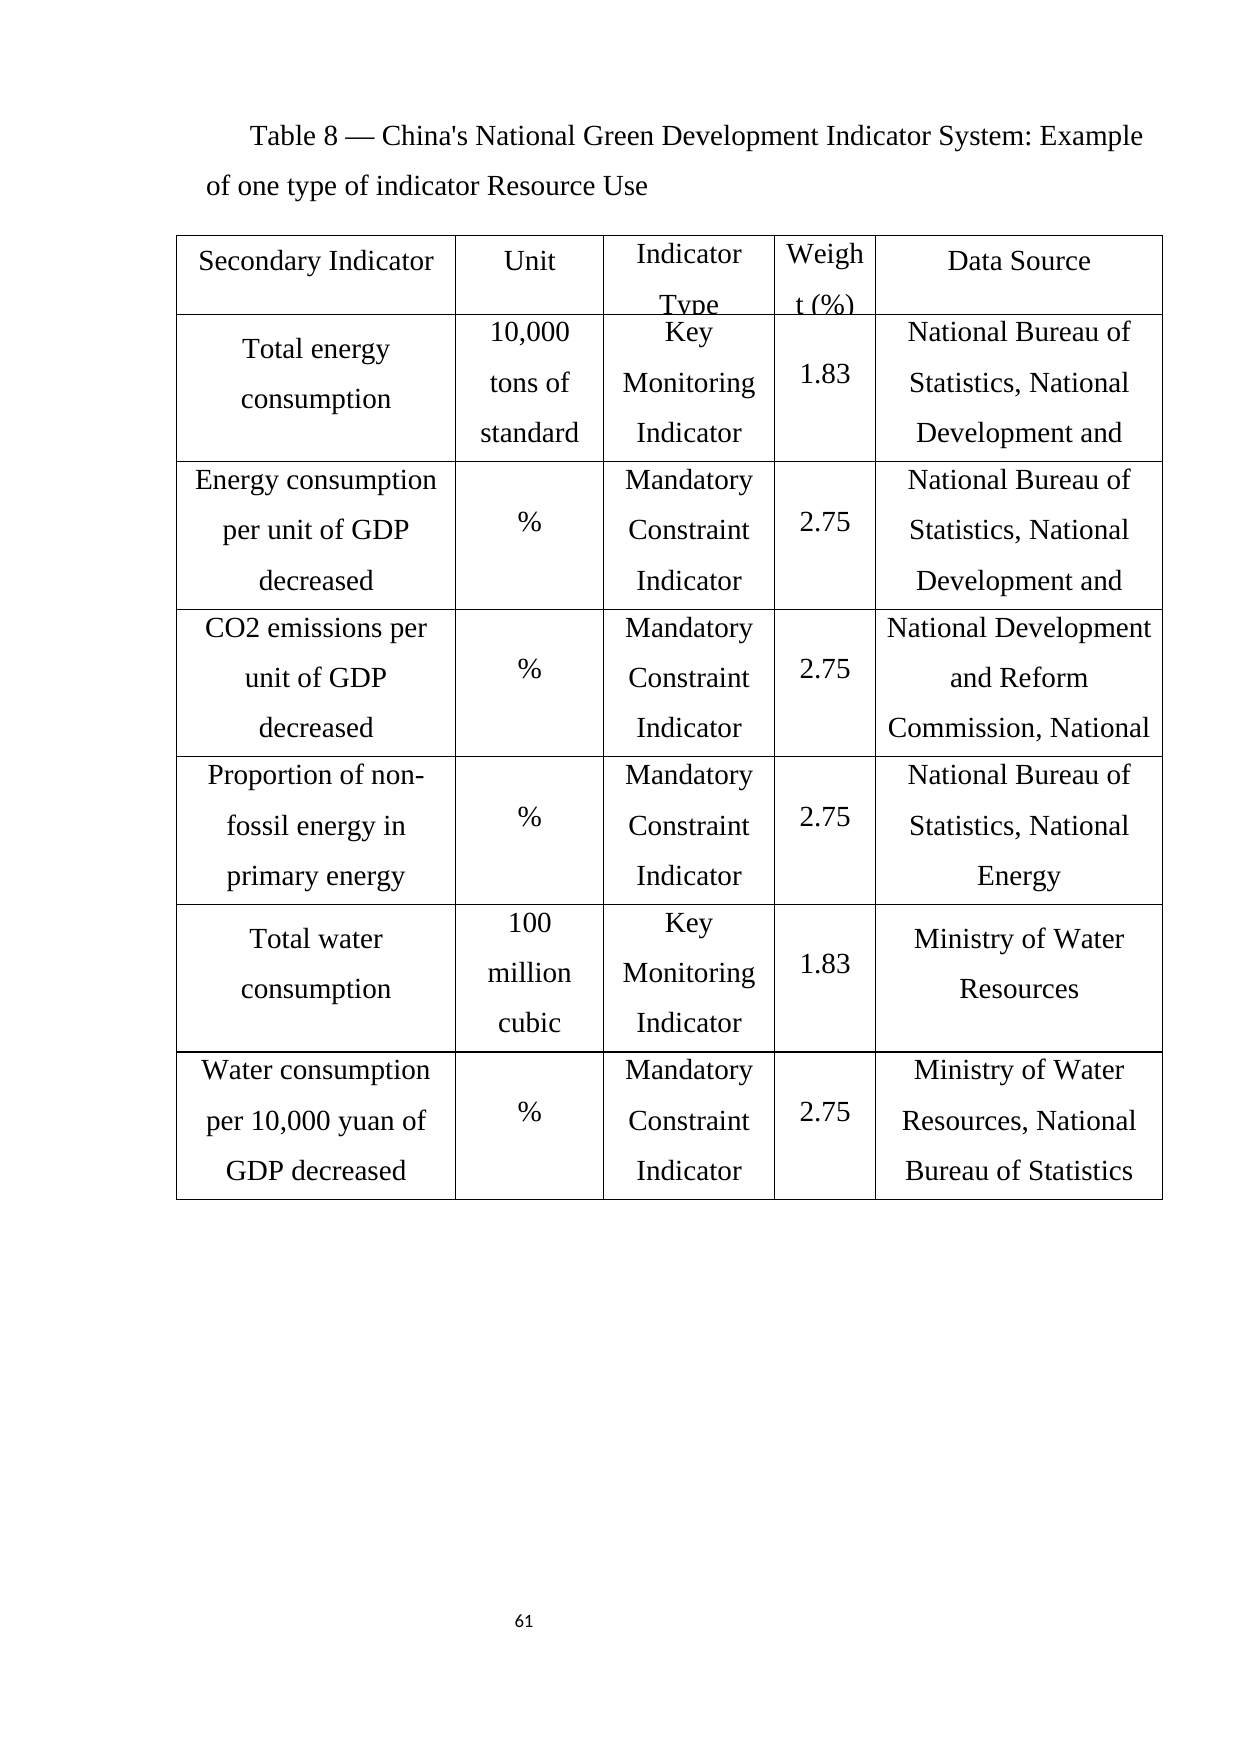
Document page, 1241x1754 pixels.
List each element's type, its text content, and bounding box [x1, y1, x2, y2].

table_cell 1.83 [775, 315, 875, 461]
table_cell % [456, 462, 603, 609]
table_cell Mandatory Constraint Indicator (2.75%) [604, 1053, 774, 1199]
table_cell Ministry of Water Resources [876, 905, 1162, 1051]
table_cell Mandatory Constraint Indicator (2.75%) [604, 610, 774, 756]
table_cell 100 million cubic meters [456, 905, 603, 1051]
table_cell Total energy consumption [177, 315, 455, 461]
table_cell National Bureau of Statistics, National Development and Reform Commission [876, 462, 1162, 609]
table_cell National Bureau of Statistics, National Development and Reform Commission [876, 315, 1162, 461]
table_header Weight (%) [775, 236, 875, 313]
table_header Indicator Type [604, 236, 774, 313]
table_cell Mandatory Constraint Indicator (2.75%) [604, 462, 774, 609]
table_cell Ministry of Water Resources, National Bureau of Statistics [876, 1053, 1162, 1199]
table_cell Key Monitoring Indicator (1.83%) [604, 905, 774, 1051]
table_cell Total water consumption [177, 905, 455, 1051]
table_cell Key Monitoring Indicator (1.83%) [604, 315, 774, 461]
table_header Unit [456, 236, 603, 313]
table_cell National Bureau of Statistics, National Energy Administration [876, 757, 1162, 904]
table_cell Energy consumption per unit of GDP decreased [177, 462, 455, 609]
table_cell 2.75 [775, 1053, 875, 1199]
table_cell Mandatory Constraint Indicator (2.75%) [604, 757, 774, 904]
table_cell 1.83 [775, 905, 875, 1051]
table_cell 2.75 [775, 757, 875, 904]
table_cell 10,000 tons of standard coal [456, 315, 603, 461]
table_header Data Source [876, 236, 1162, 313]
table_cell % [456, 757, 603, 904]
table_cell 2.75 [775, 462, 875, 609]
table_cell National Development and Reform Commission, National Bureau of Statistics [876, 610, 1162, 756]
table_cell 2.75 [775, 610, 875, 756]
table_header Secondary Indicator [177, 236, 455, 313]
table_cell % [456, 610, 603, 756]
text Table 8 — China's National Green Development Indicator System: Example of one type of indicator Resource Use [206, 118, 1152, 202]
table_cell % [456, 1053, 603, 1199]
table_cell Water consumption per 10,000 yuan of GDP decreased [177, 1053, 455, 1199]
table_cell CO2 emissions per unit of GDP decreased [177, 610, 455, 756]
table_cell Proportion of non-fossil energy in primary energy consumption [177, 757, 455, 904]
